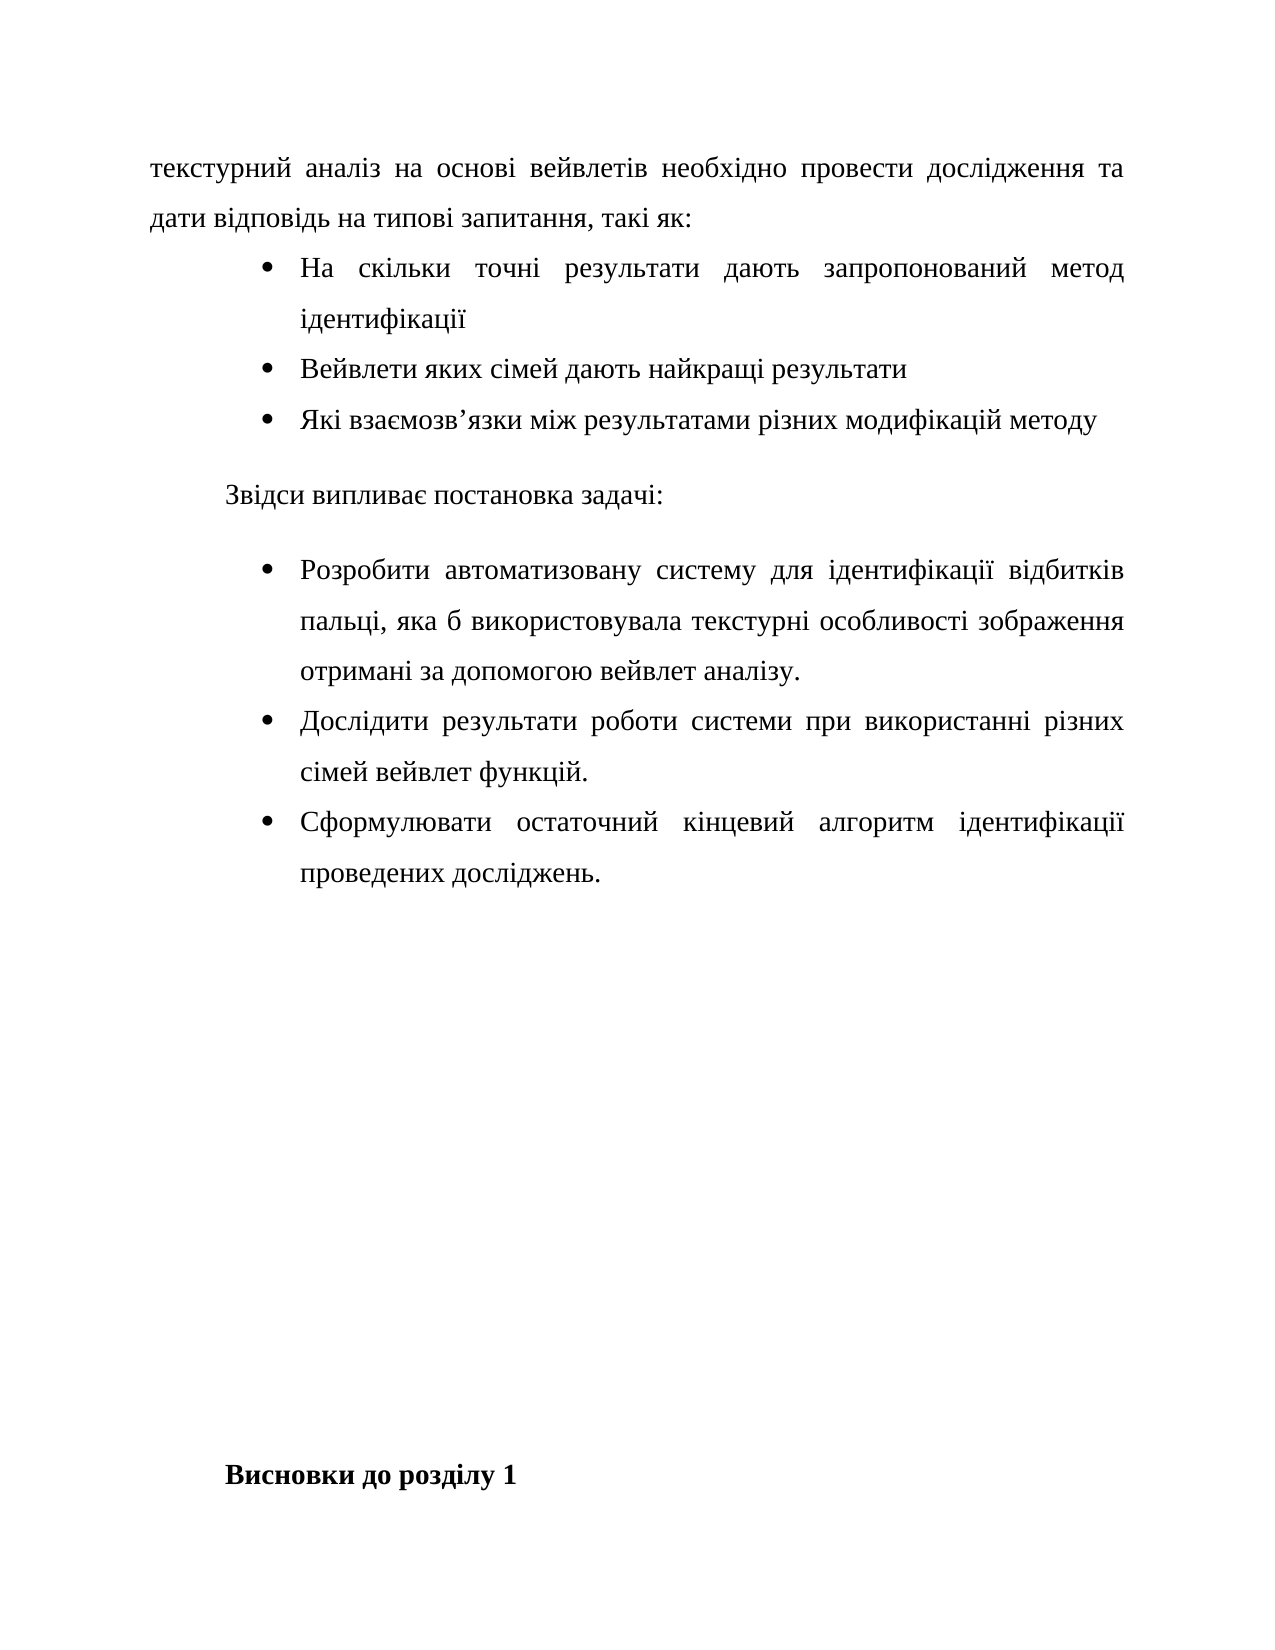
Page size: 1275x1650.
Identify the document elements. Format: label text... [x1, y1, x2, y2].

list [150, 150, 1125, 234]
list Сформулювати остаточний кінцевий алгоритм ідентифікації проведених досліджень. [262, 804, 1125, 888]
list На скільки точні результати дають запропонований метод ідентифікації [262, 251, 1125, 334]
list Розробити автоматизовану систему для ідентифікації відбитків пальці, яка б використовувала текстурні особливості зображення отримані за допомогою вейвлет аналізу. [262, 552, 1125, 687]
list Які взаємозв’язки між результатами різних модифікацій методу [262, 402, 1125, 435]
text Звідси випливає постановка задачі: [150, 477, 1125, 511]
text Висновки до розділу 1 [150, 1457, 1125, 1491]
list Дослідити результати роботи системи при використанні різних сімей вейвлет функцій. [262, 703, 1125, 787]
list Вейвлети яких сімей дають найкращі результати [262, 351, 1125, 385]
